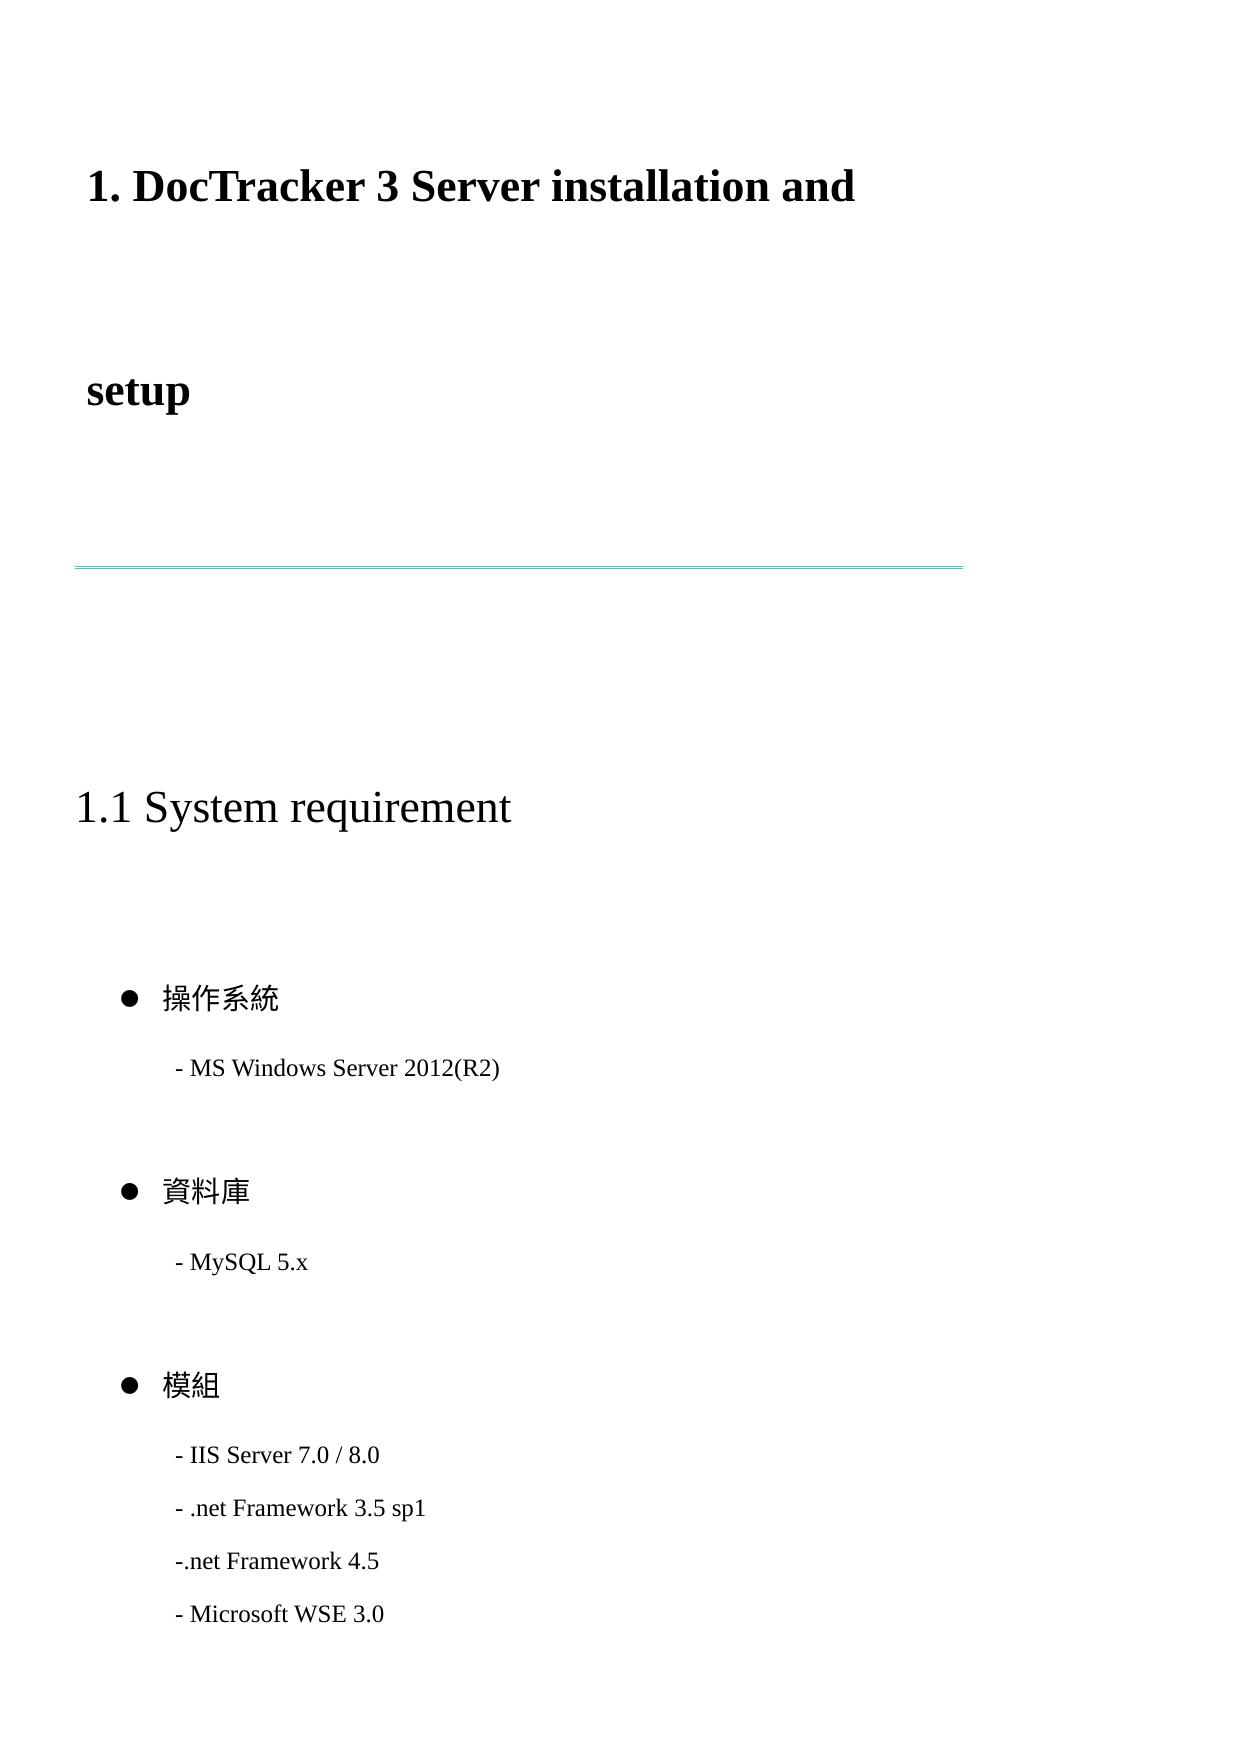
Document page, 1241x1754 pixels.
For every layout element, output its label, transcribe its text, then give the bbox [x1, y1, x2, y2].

list 操作系統 [119, 962, 1165, 1030]
table_header 1. DocTracker 3 Server installation and setup [75, 132, 963, 566]
list 資料庫 [119, 1156, 1165, 1224]
text - MS Windows Server 2012(R2) [175, 1050, 1165, 1084]
subtitle 1.1 System requirement [75, 569, 1165, 840]
text - Microsoft WSE 3.0 [175, 1597, 1165, 1631]
list 模組 [119, 1350, 1165, 1418]
text -.net Framework 4.5 [175, 1544, 1165, 1578]
text - .net Framework 3.5 sp1 [175, 1491, 1165, 1525]
text - MySQL 5.x [175, 1244, 1165, 1278]
text - IIS Server 7.0 / 8.0 [175, 1438, 1165, 1472]
